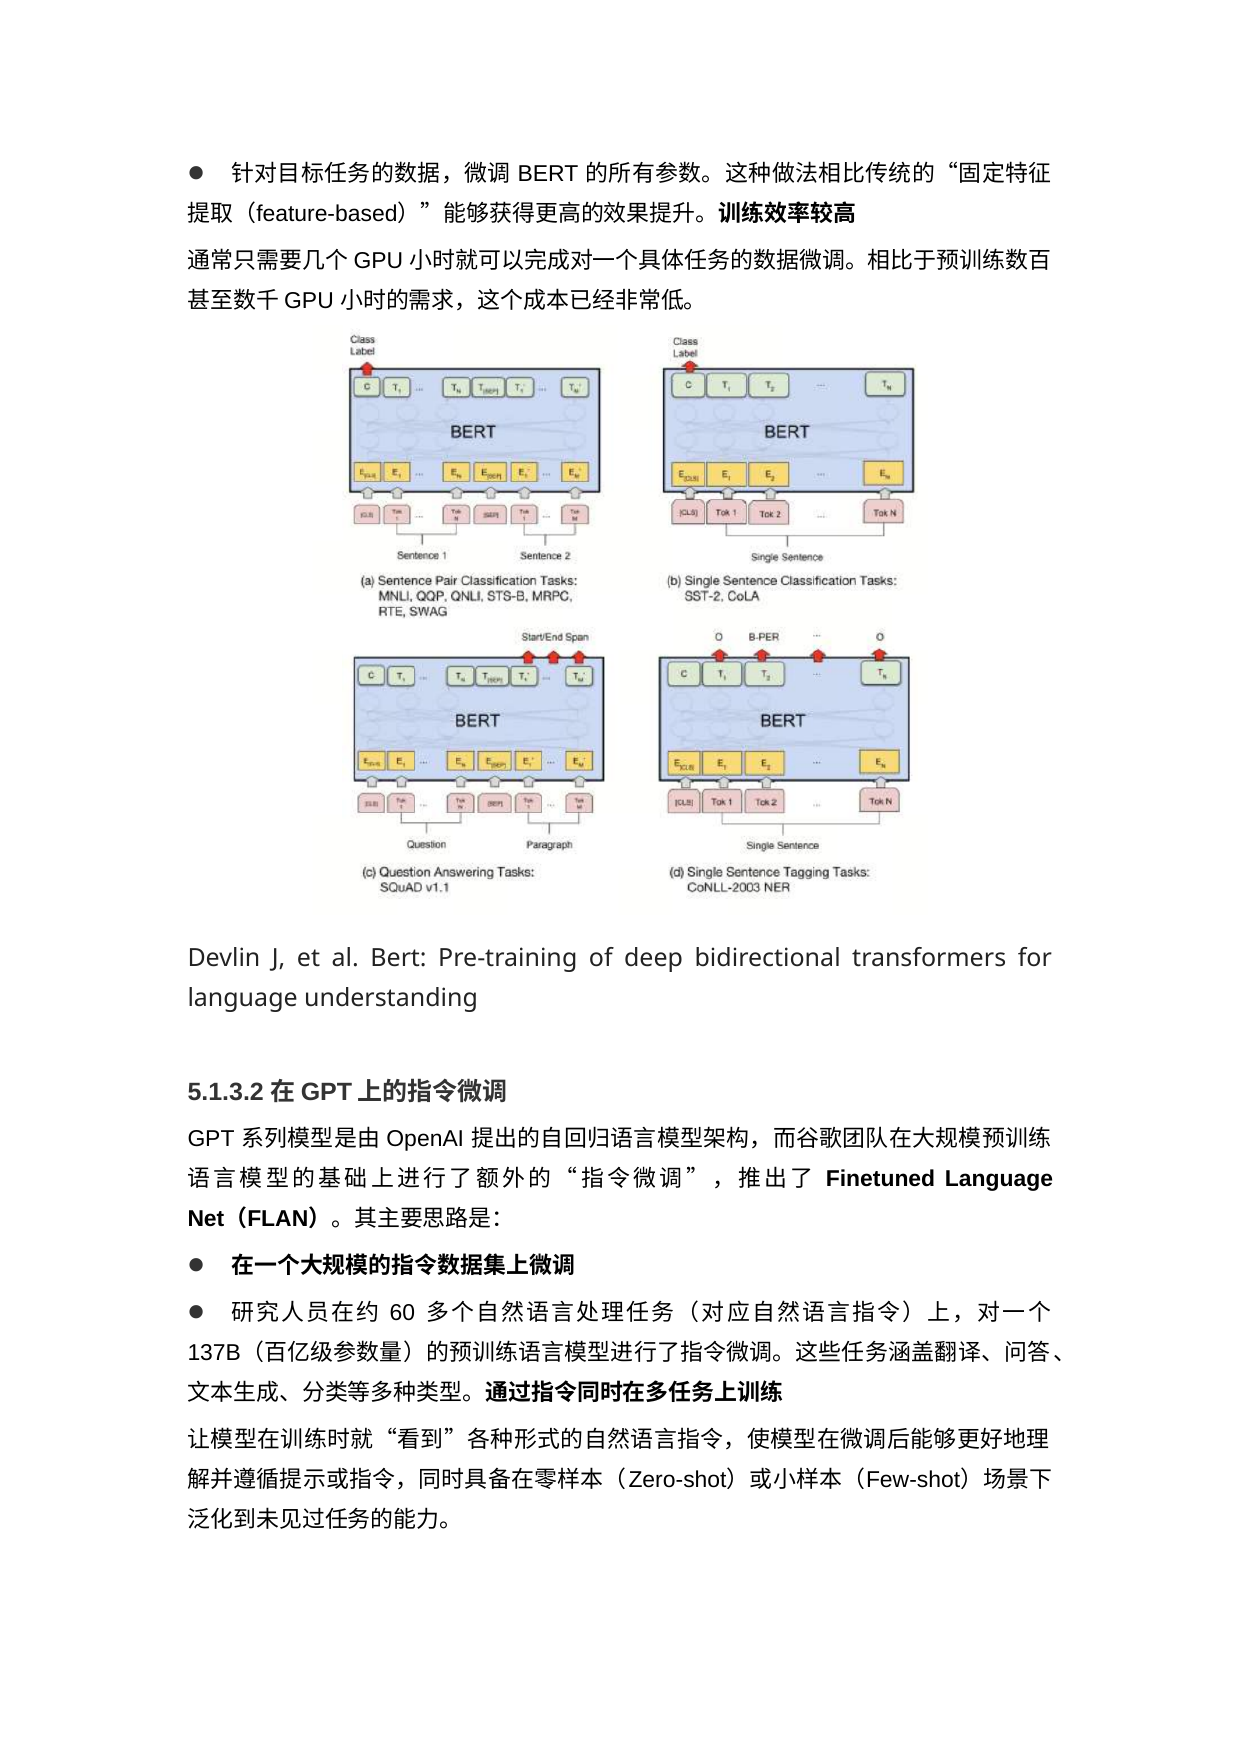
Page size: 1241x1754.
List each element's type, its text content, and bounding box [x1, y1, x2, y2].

list 针对目标任务的数据，微调 BERT 的所有参数。这种做法相比传统的“固定特征提取（feature-based）”能够获得更高的效果提升。训练效率较高 [187, 151, 1053, 232]
text GPT 系列模型是由 OpenAI 提出的自回归语言模型架构，而谷歌团队在大规模预训练语言模型的基础上进行了额外的“指令微调”，推出了 Finetuned Language Net（FLAN）。其主要思路是： [187, 1116, 1053, 1237]
text Devlin J, et al. Bert: Pre-training of deep bidirectional transformers for language understanding [187, 936, 1053, 1017]
text 让模型在训练时就“看到”各种形式的自然语言指令，使模型在微调后能够更好地理解并遵循提示或指令，同时具备在零样本（Zero-shot）或小样本（Few-shot）场景下泛化到未见过任务的能力。 [187, 1417, 1053, 1538]
text 通常只需要几个 GPU 小时就可以完成对一个具体任务的数据微调。相比于预训练数百甚至数千 GPU 小时的需求，这个成本已经非常低。 [187, 238, 1053, 319]
subtitle 5.1.3.2 在GPT上的指令微调 [187, 1069, 1053, 1110]
list 在一个大规模的指令数据集上微调 [187, 1243, 1053, 1283]
picture [312, 325, 928, 915]
list 研究人员在约 60 多个自然语言处理任务（对应自然语言指令）上，对一个 137B（百亿级参数量）的预训练语言模型进行了指令微调。这些任务涵盖翻译、问答、文本生成、分类等多种类型。通过指令同时在多任务上训练 [187, 1290, 1053, 1411]
